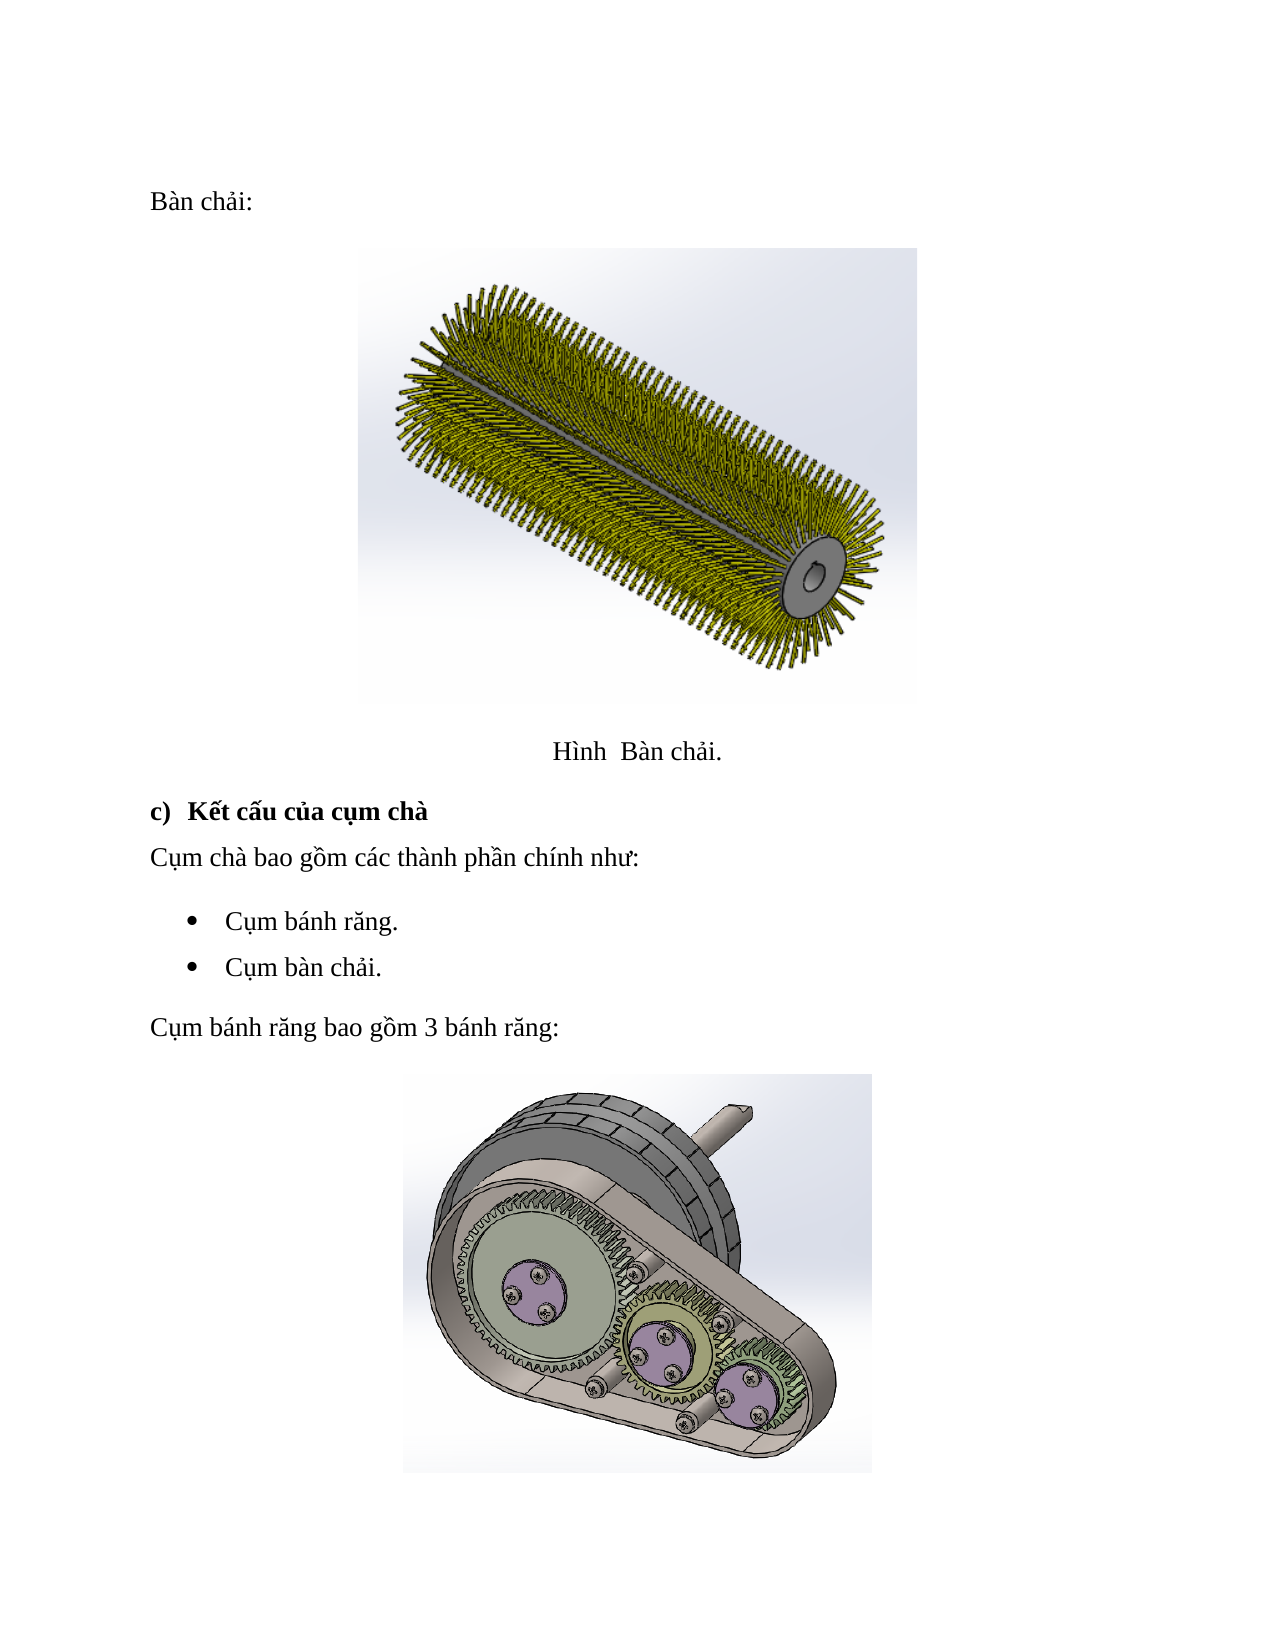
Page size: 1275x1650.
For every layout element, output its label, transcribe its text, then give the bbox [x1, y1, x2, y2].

text Cụm chà bao gồm các thành phần chính như: [150, 841, 1125, 872]
subtitle Kết cấu của cụm chà [150, 794, 1125, 826]
text Bàn chải: [150, 185, 1125, 216]
picture [357, 248, 918, 704]
text Hình Bàn chải. [150, 735, 1125, 767]
text Cụm bánh răng bao gồm 3 bánh răng: [150, 1011, 1125, 1042]
list Cụm bánh răng. [187, 904, 1125, 936]
picture [403, 1074, 872, 1473]
list Cụm bàn chải. [187, 951, 1125, 983]
